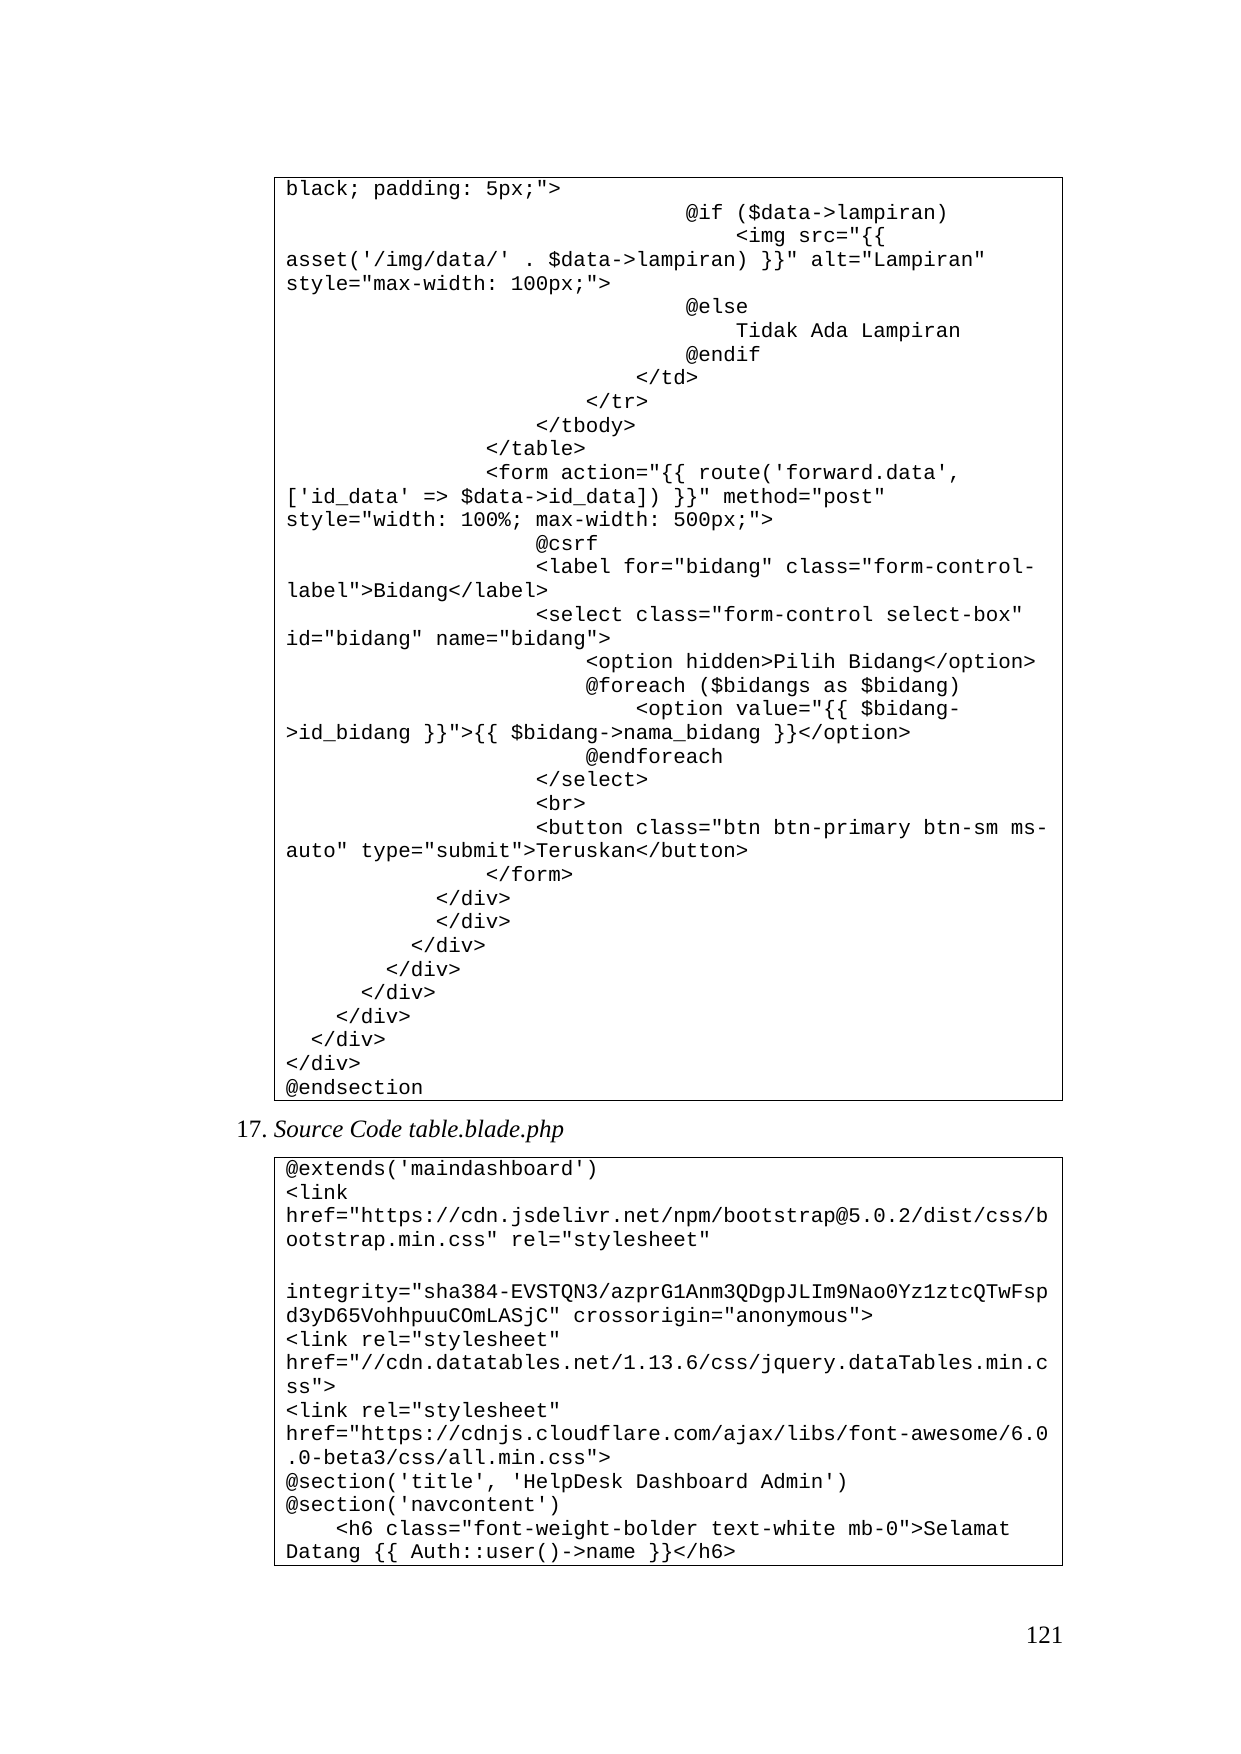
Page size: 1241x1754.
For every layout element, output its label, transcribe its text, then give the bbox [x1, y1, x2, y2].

list Source Code table.blade.php [236, 1114, 1063, 1143]
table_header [275, 1158, 1062, 1565]
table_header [275, 178, 1062, 1100]
